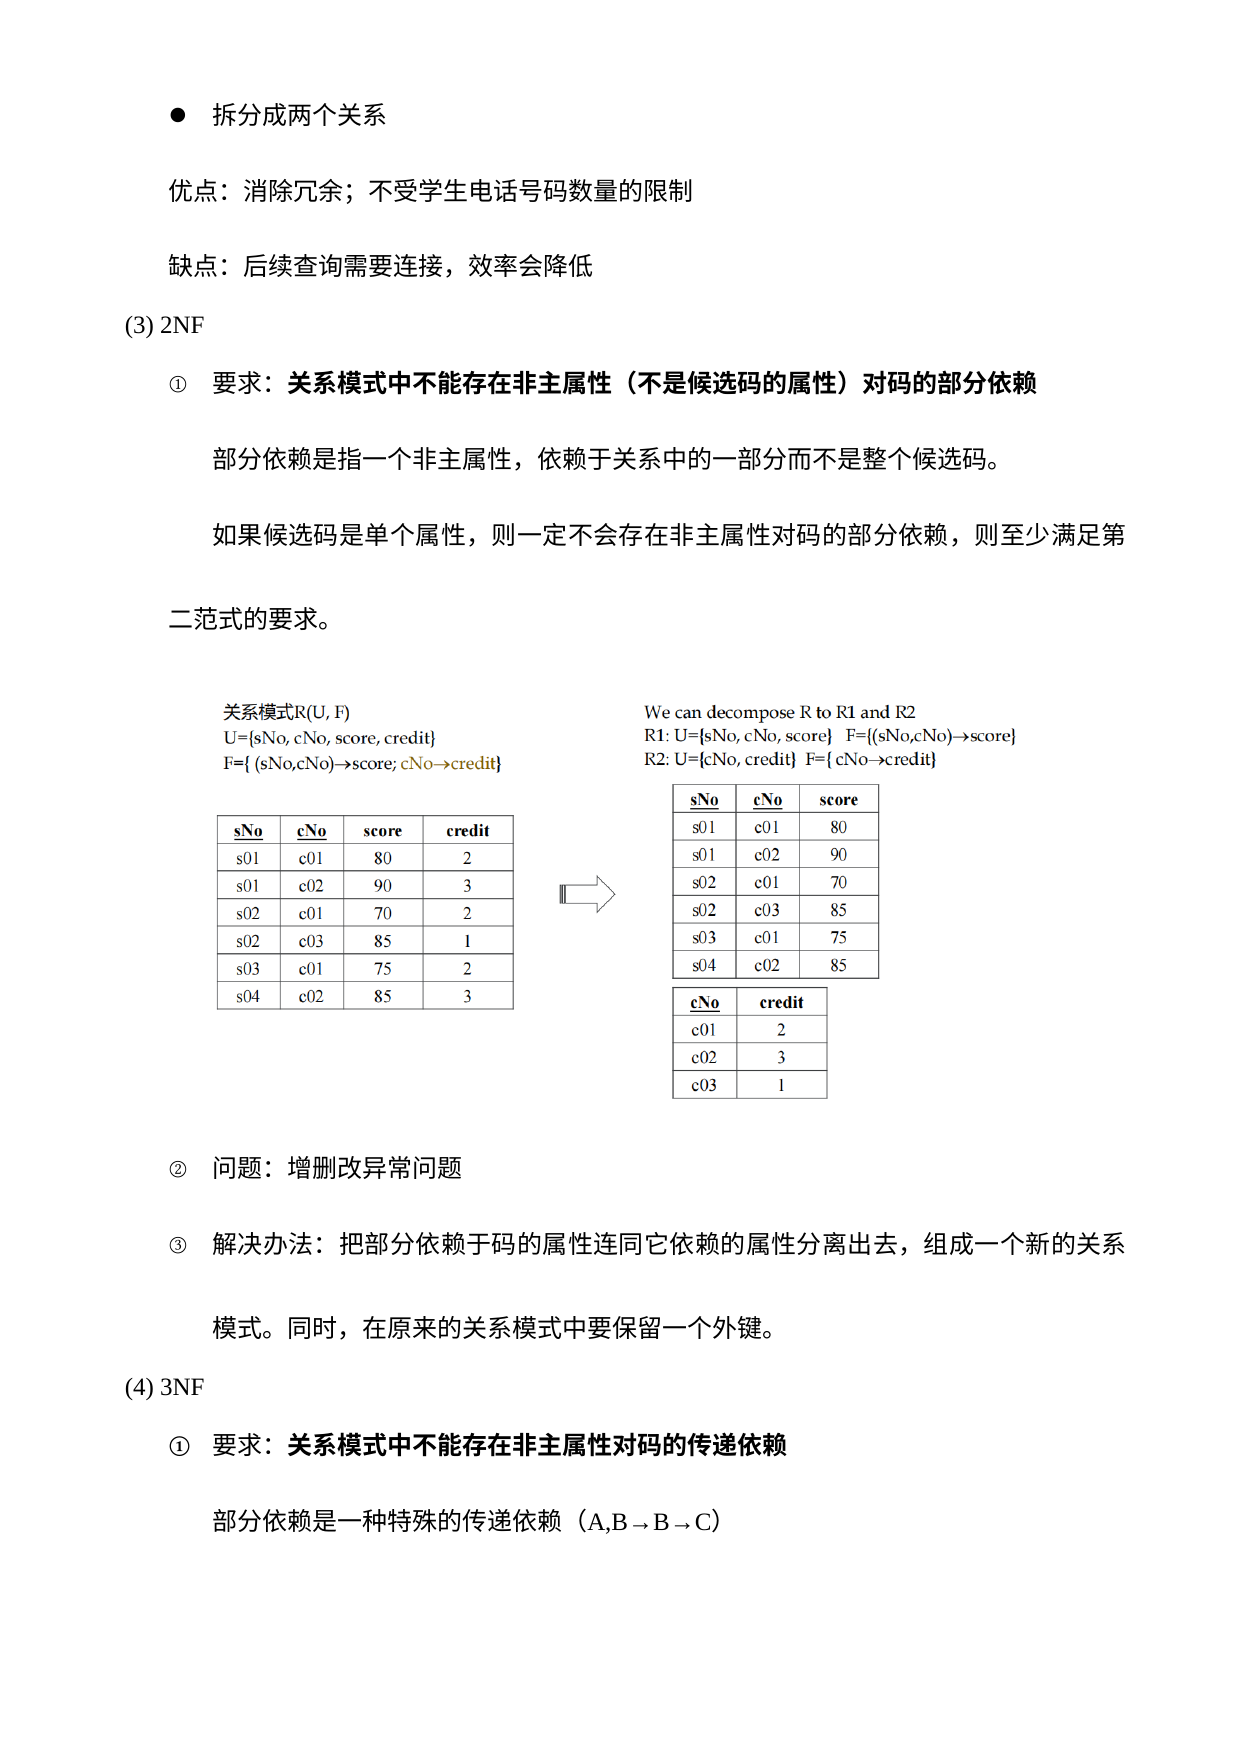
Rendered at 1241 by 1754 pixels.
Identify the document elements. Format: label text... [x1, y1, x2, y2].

list 问题：增删改异常问题 [168, 1134, 1128, 1199]
list 要求：关系模式中不能存在非主属性对码的传递依赖 [168, 1411, 1128, 1476]
list 部分依赖是一种特殊的传递依赖（A,B→B→C） [168, 1487, 1128, 1552]
list 优点：消除冗余；不受学生电话号码数量的限制 [124, 157, 1128, 222]
list 3NF [124, 1370, 1128, 1402]
list 缺点：后续查询需要连接，效率会降低 [124, 232, 1128, 297]
list 解决办法：把部分依赖于码的属性连同它依赖的属性分离出去，组成一个新的关系模式。同时，在原来的关系模式中要保留一个外键。 [168, 1210, 1128, 1359]
list 部分依赖是指一个非主属性，依赖于关系中的一部分而不是整个候选码。 [168, 425, 1128, 490]
list 要求：关系模式中不能存在非主属性（不是候选码的属性）对码的部分依赖 [168, 349, 1128, 414]
list 2NF [124, 308, 1128, 341]
list 拆分成两个关系 [168, 81, 1128, 146]
picture [213, 702, 1039, 1101]
list 如果候选码是单个属性，则一定不会存在非主属性对码的部分依赖，则至少满足第二范式的要求。 [168, 501, 1128, 650]
